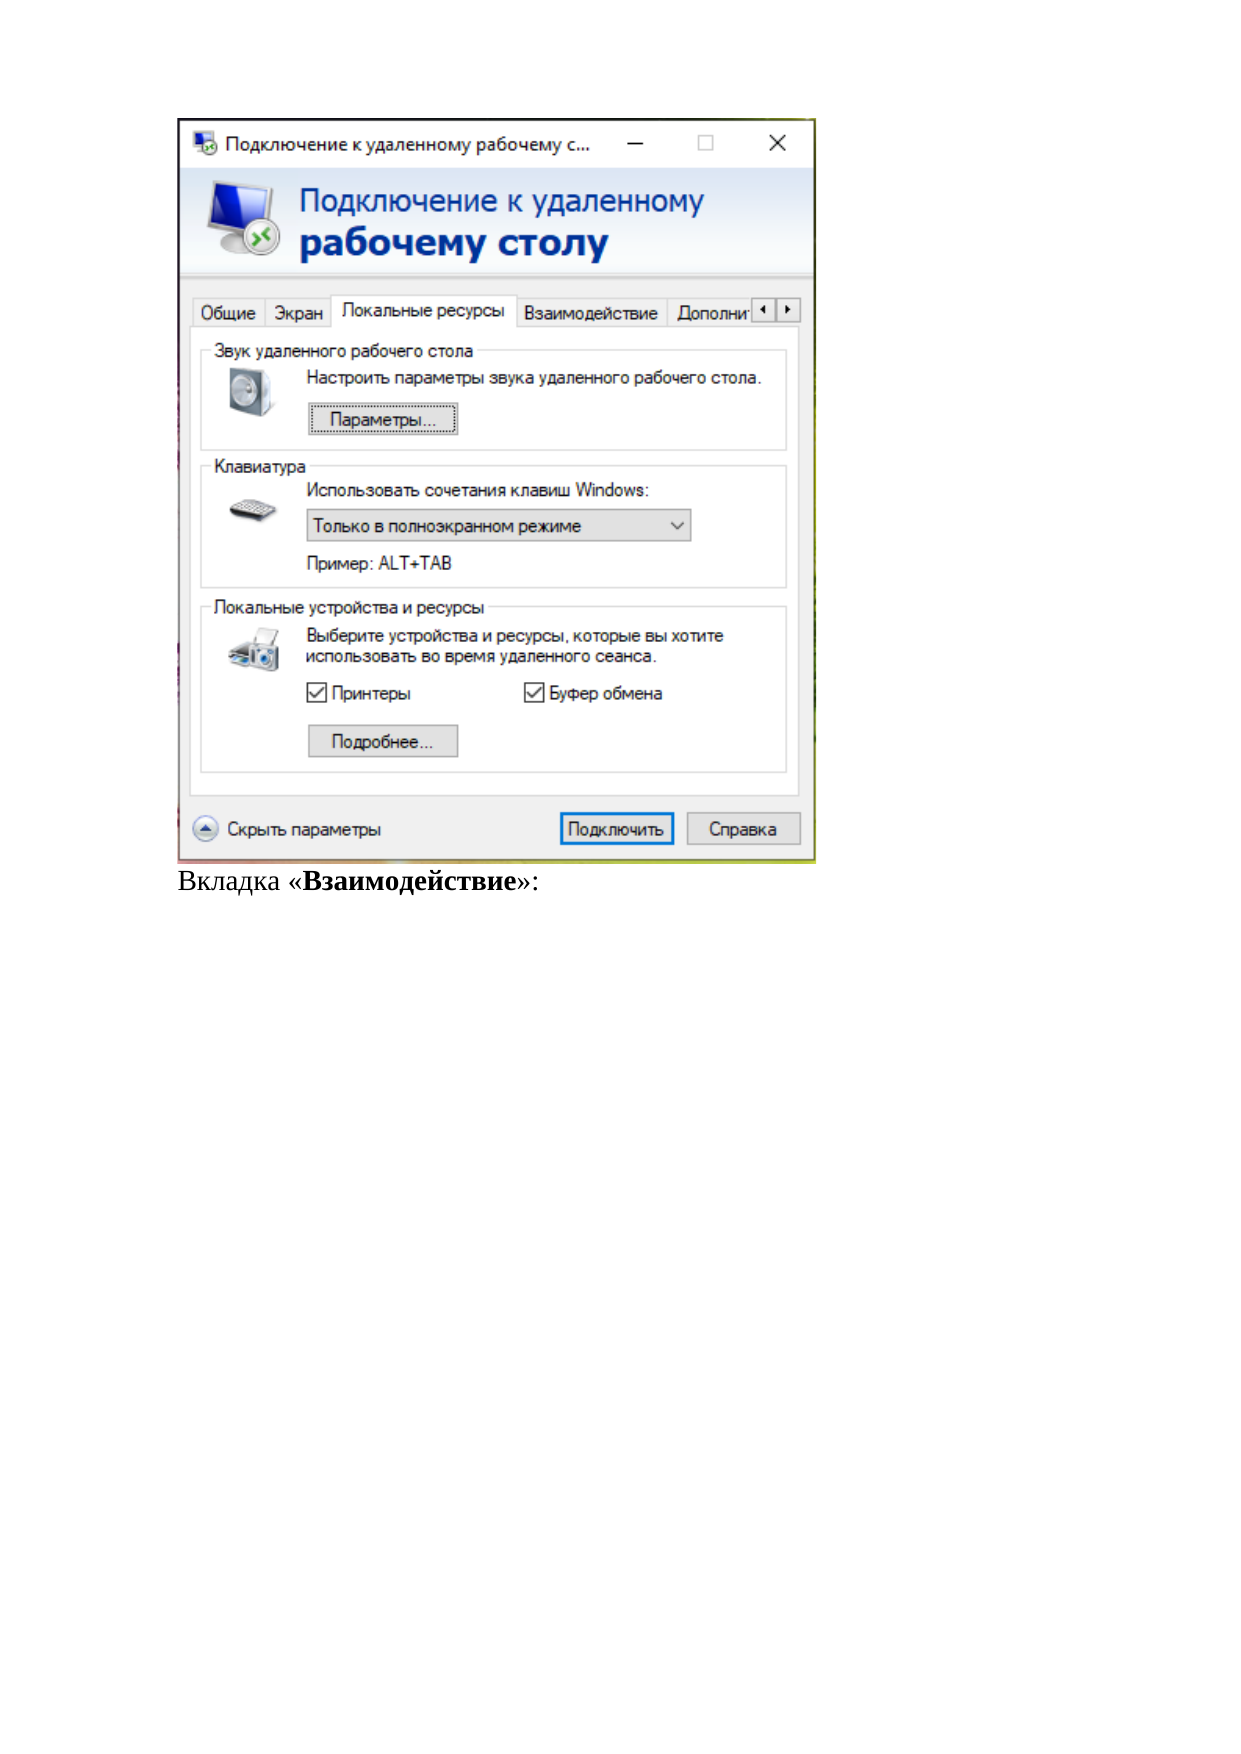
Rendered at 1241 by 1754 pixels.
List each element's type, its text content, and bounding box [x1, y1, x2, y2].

text Вкладка «Взаимодействие»: [177, 863, 1152, 897]
picture [177, 118, 817, 864]
